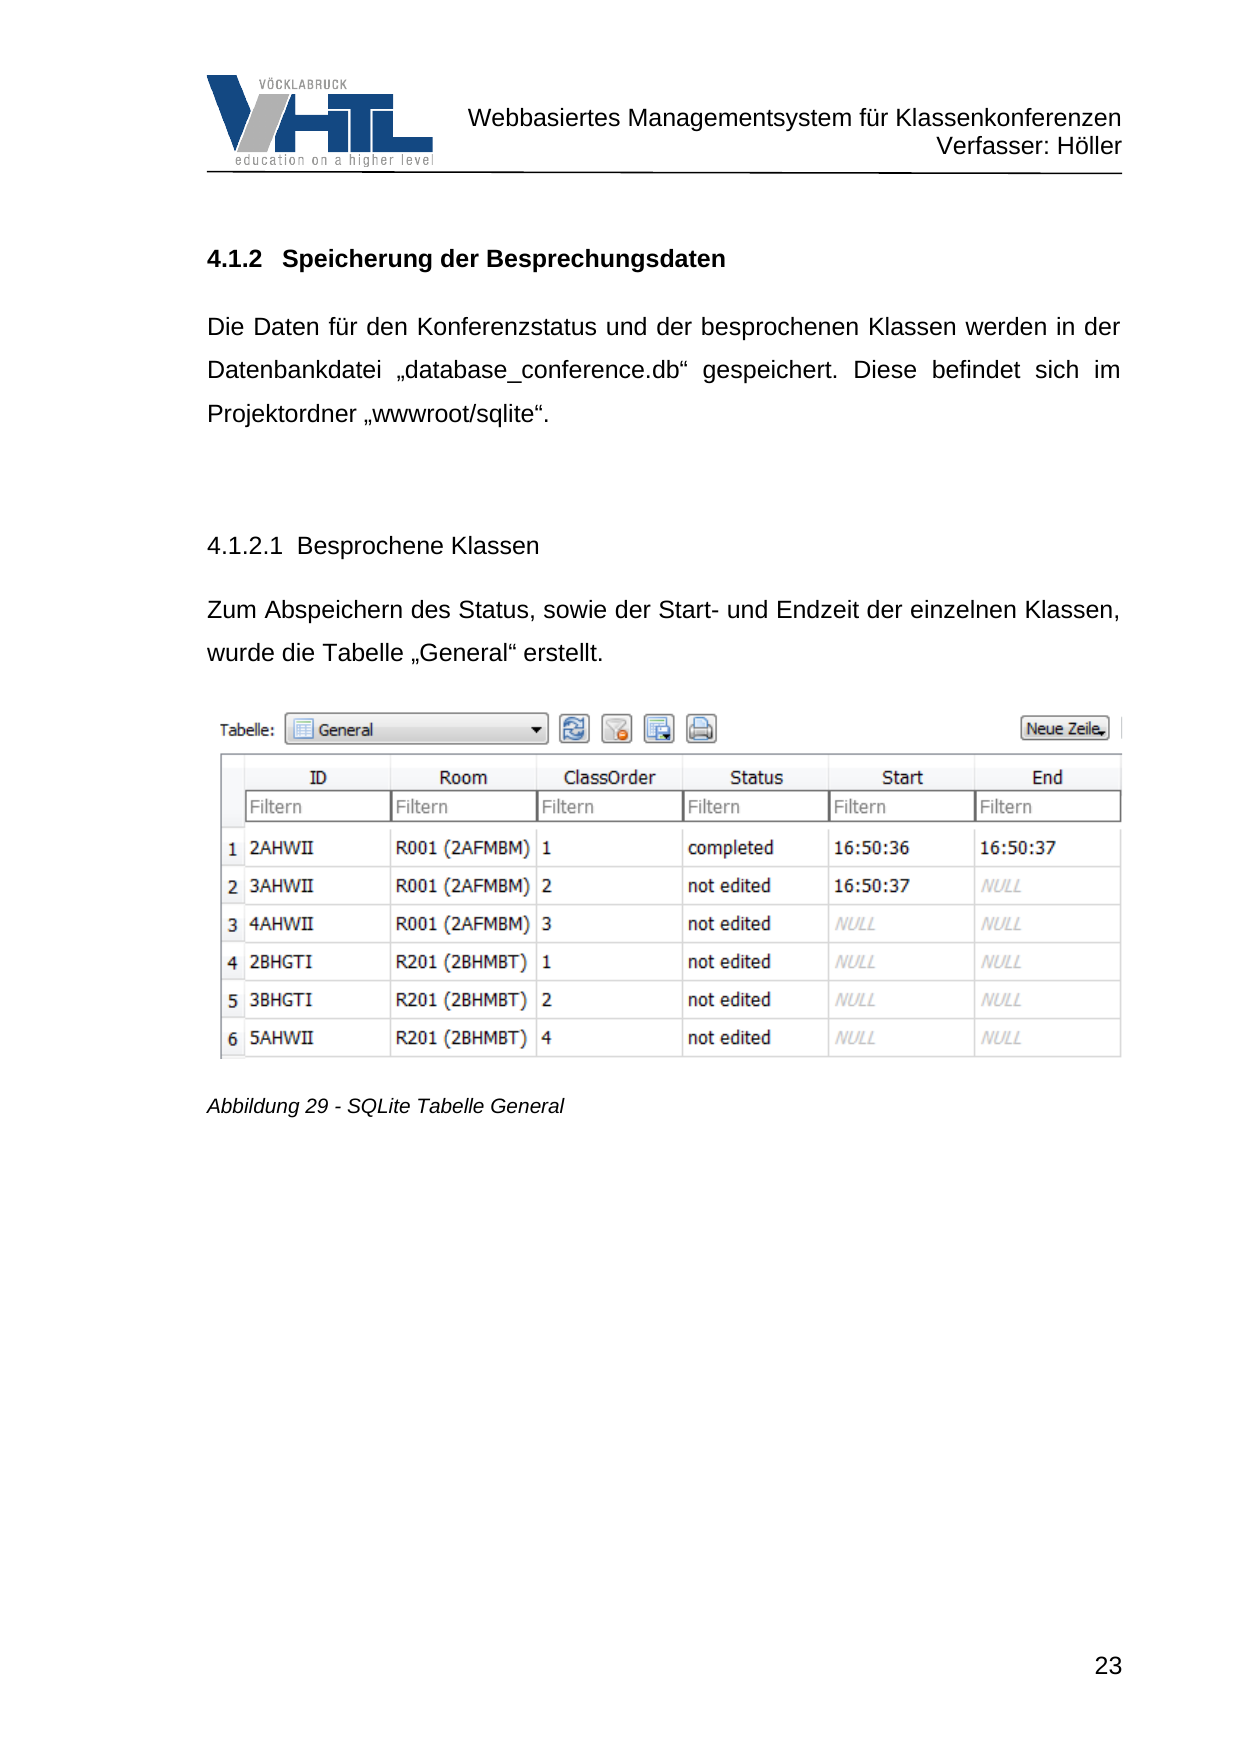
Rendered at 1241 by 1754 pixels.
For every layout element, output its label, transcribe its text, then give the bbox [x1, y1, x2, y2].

subtitle Speicherung der Besprechungsdaten [207, 244, 1122, 273]
text Die Daten für den Konferenzstatus und der besprochenen Klassen werden in der Datenbankdatei „database_conference.db“ gespeichert. Diese befindet sich im Projektordner „wwwroot/sqlite“. [207, 312, 1122, 427]
subtitle Besprochene Klassen [207, 531, 1122, 559]
text Zum Abspeichern des Status, sowie der Start- und Endzeit der einzelnen Klassen, wurde die Tabelle „General“ erstellt. [207, 595, 1122, 667]
picture [206, 75, 433, 167]
text Abbildung 29 - SQLite Tabelle General [207, 1094, 1122, 1118]
picture [206, 701, 1123, 1059]
